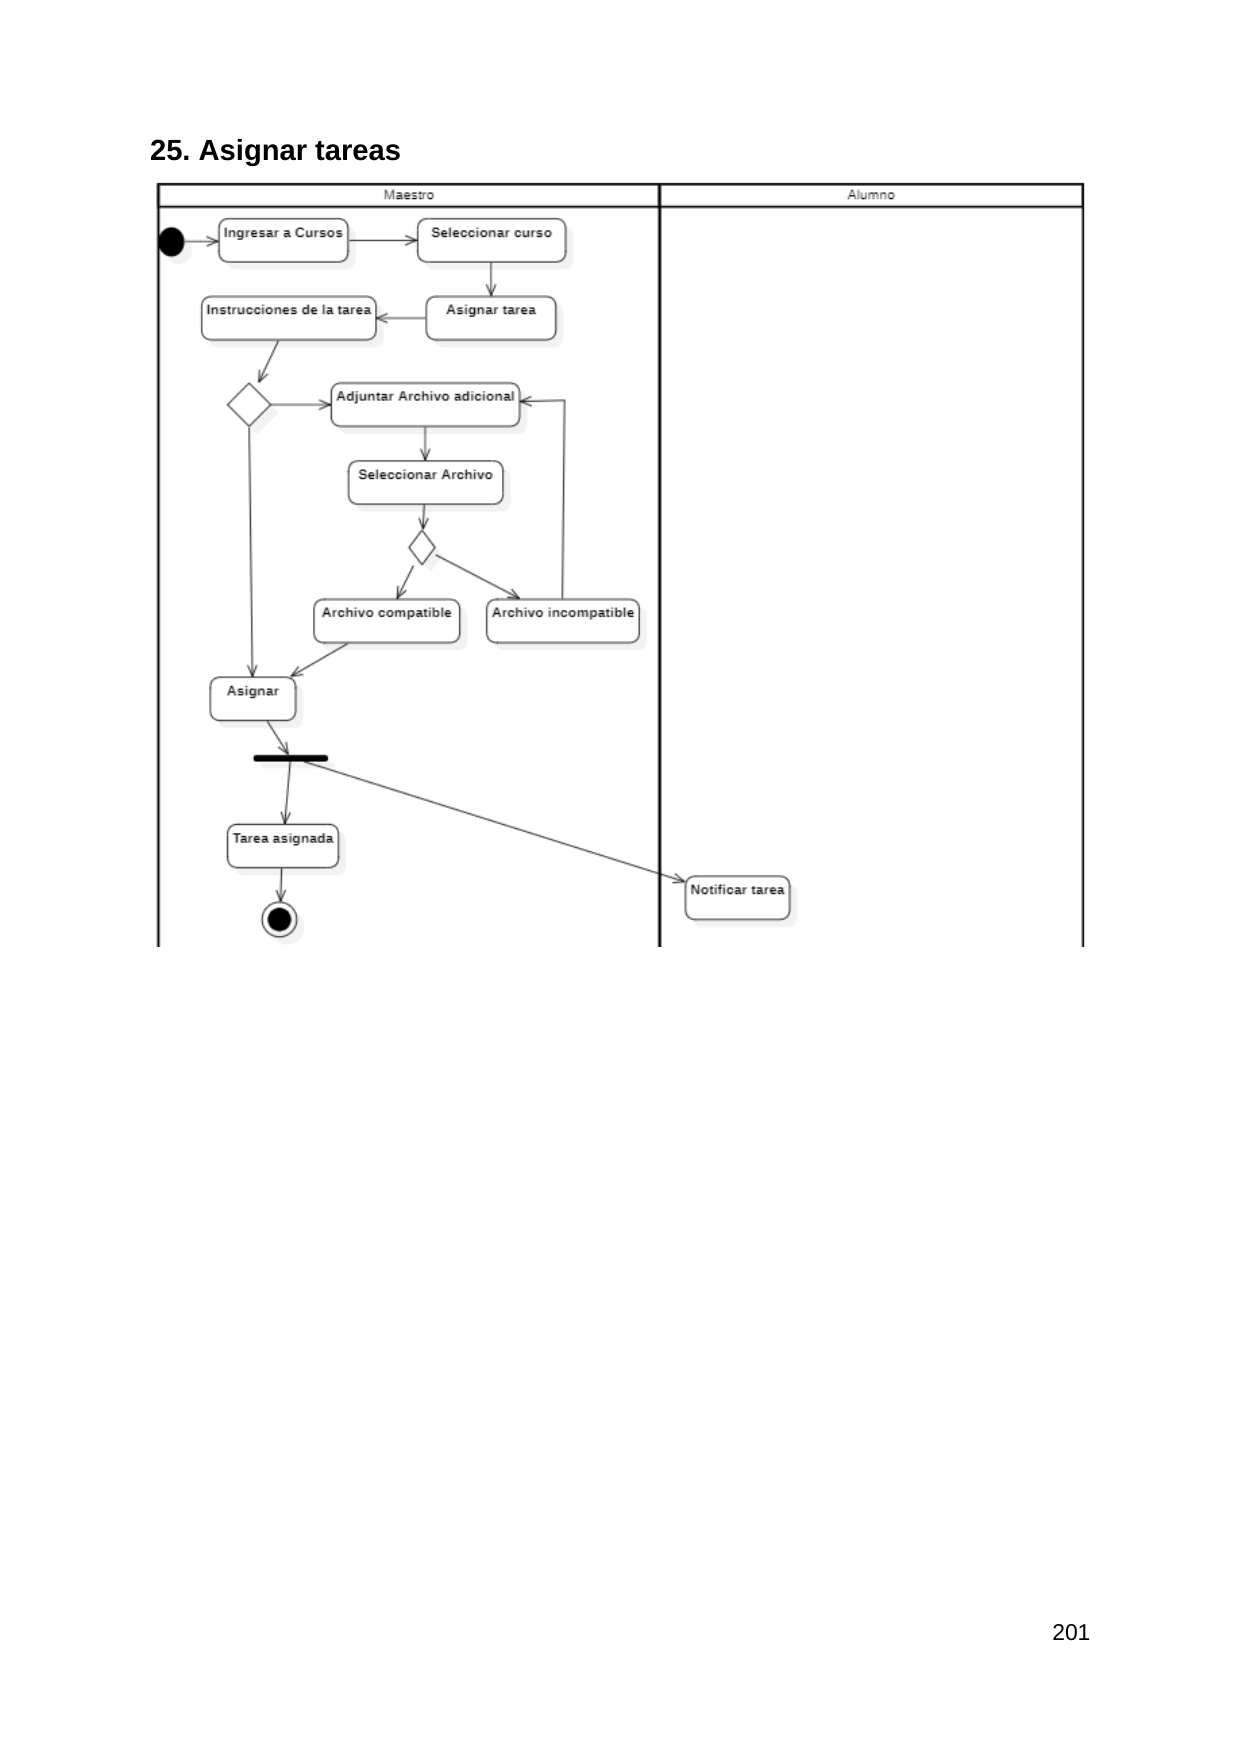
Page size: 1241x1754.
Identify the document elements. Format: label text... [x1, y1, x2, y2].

text 25. Asignar tareas [150, 133, 1090, 166]
picture [150, 171, 1091, 947]
